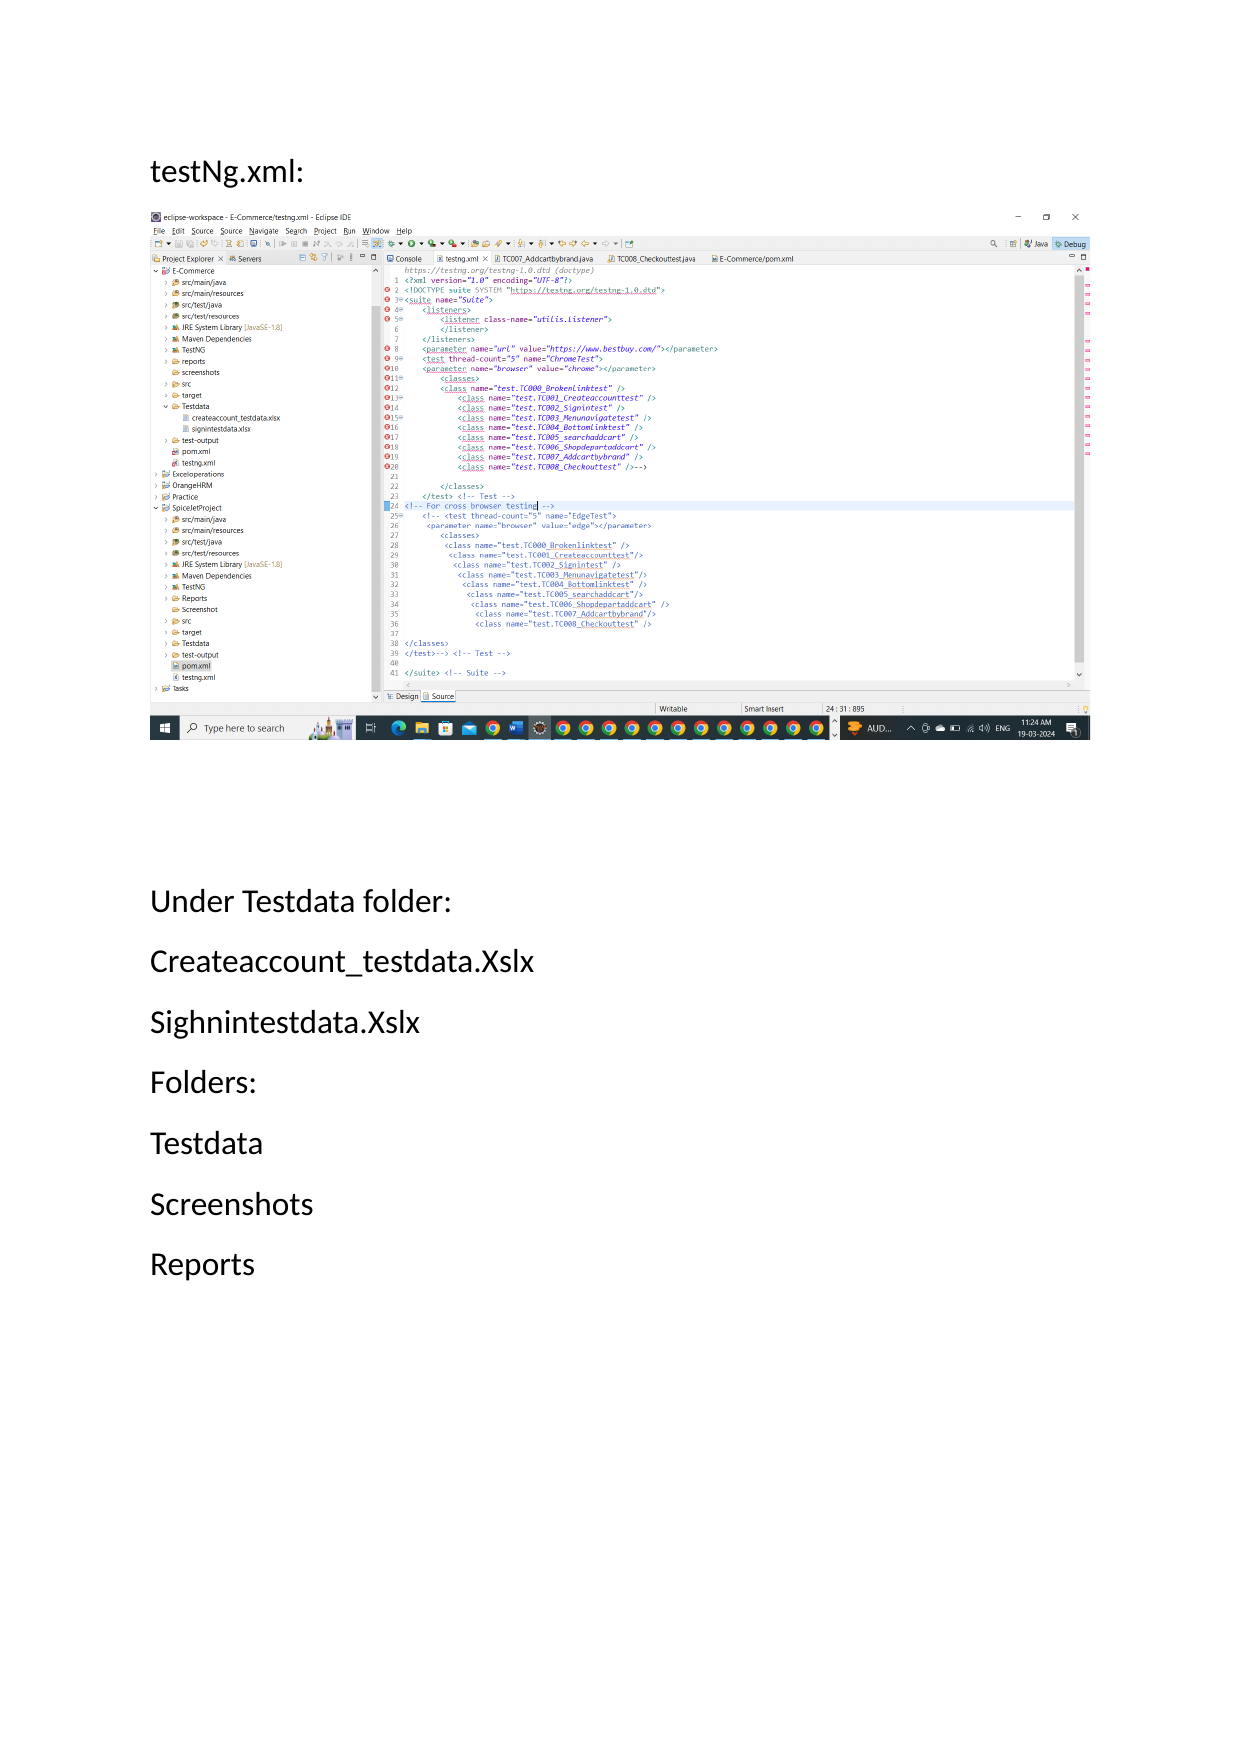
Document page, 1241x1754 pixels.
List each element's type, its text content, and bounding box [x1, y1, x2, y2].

text Under Testdata folder: [150, 879, 1090, 920]
text Sighnintestdata.Xslx [150, 1001, 1090, 1042]
text testNg.xml: [150, 150, 1090, 191]
text Testdata [150, 1122, 1090, 1163]
text Folders: [150, 1061, 1090, 1102]
text Createaccount_testdata.Xslx [150, 940, 1090, 981]
text Reports [150, 1243, 1090, 1284]
picture [150, 210, 1091, 740]
text Screenshots [150, 1183, 1090, 1223]
